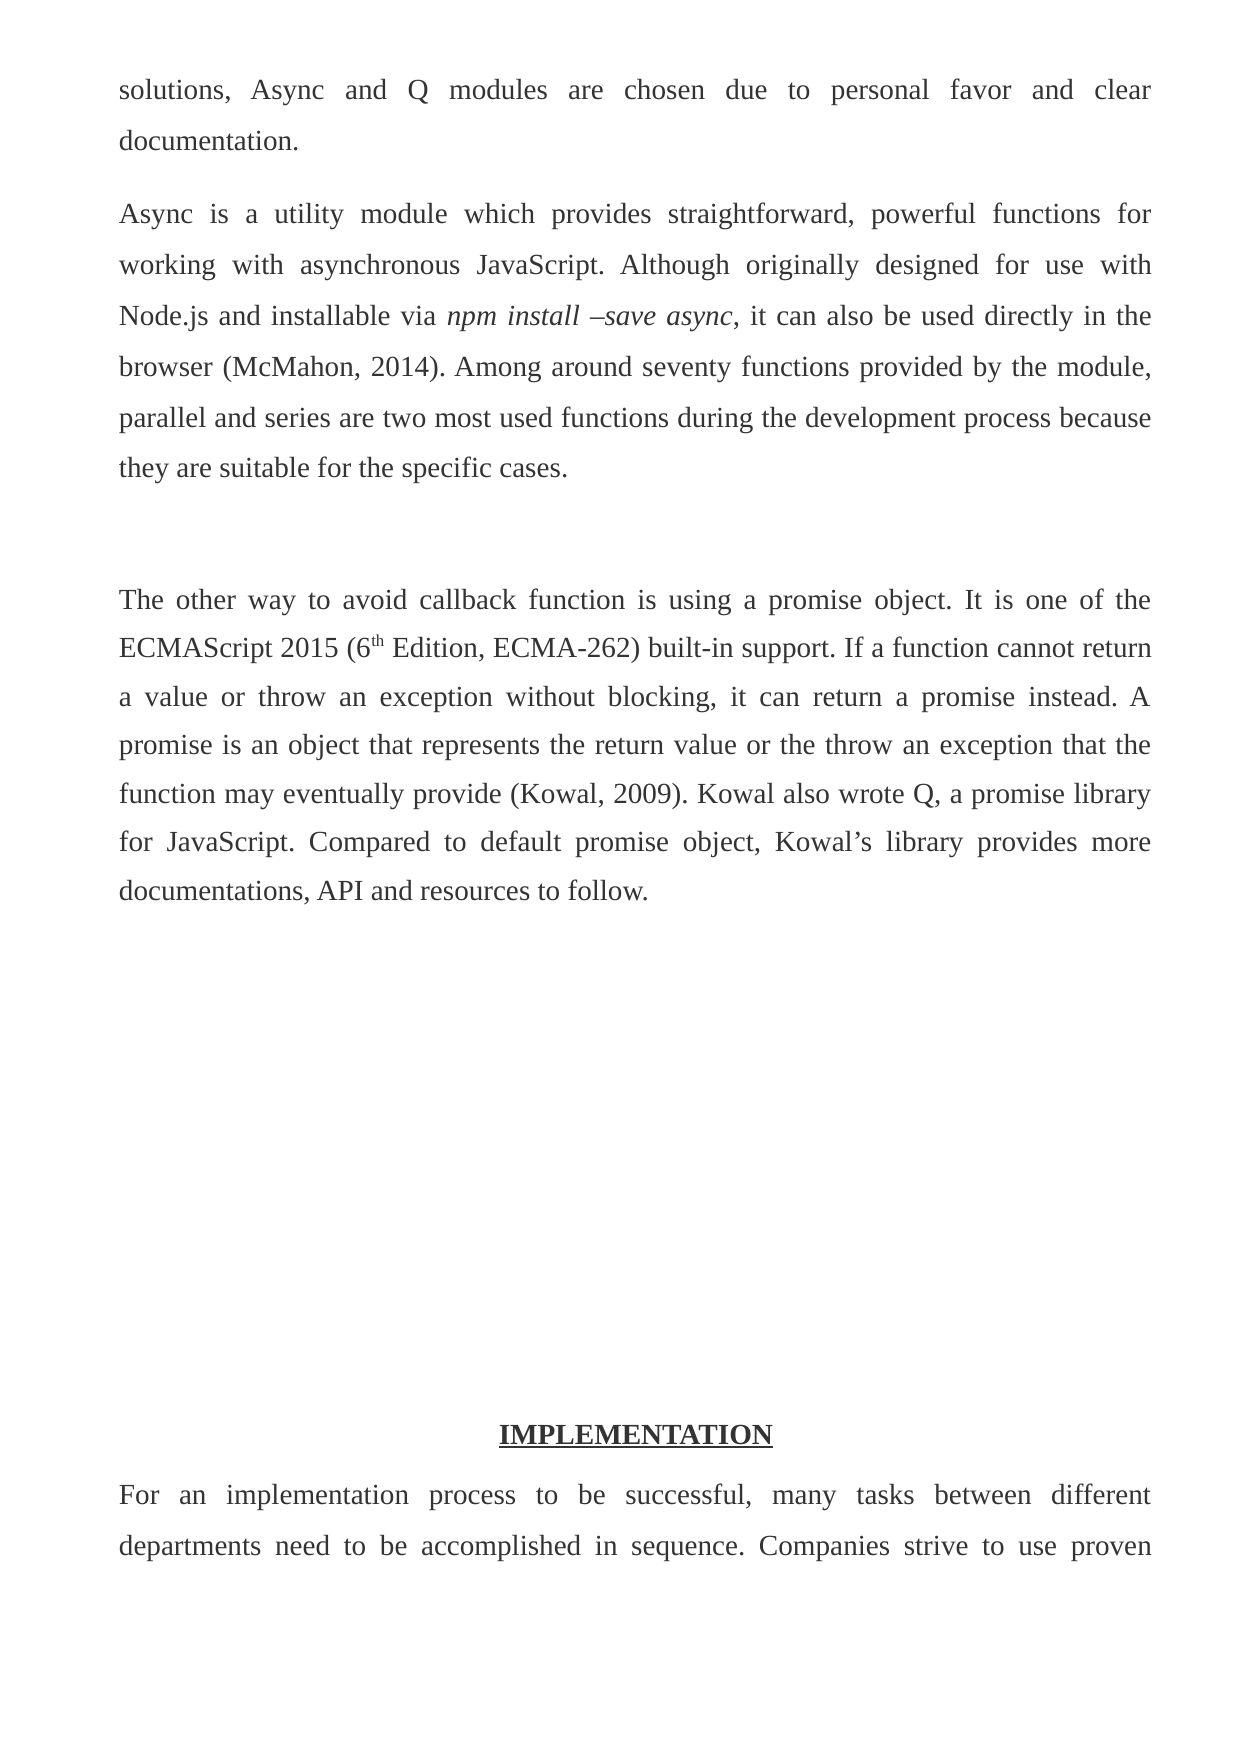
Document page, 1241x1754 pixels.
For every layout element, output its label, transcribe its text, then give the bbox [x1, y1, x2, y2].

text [119, 72, 1153, 157]
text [119, 1477, 1153, 1561]
text The other way to avoid callback function is using a promise object. It is one of the ECMAScript 2015 (6th Edition, ECMA-262) built-in support. If a function cannot return a value or throw an exception without blocking, it can return a promise instead. A promise is an object that represents the return value or the throw an exception that the function may eventually provide (Kowal, 2009). Kowal also wrote Q, a promise library for JavaScript. Compared to default promise object, Kowal’s library provides more documentations, API and resources to follow. [119, 582, 1153, 907]
text IMPLEMENTATION [119, 1417, 1153, 1451]
text Async is a utility module which provides straightforward, powerful functions for working with asynchronous JavaScript. Although originally designed for use with Node.js and installable via npm install –save async, it can also be used directly in the browser (McMahon, 2014). Among around seventy functions provided by the module, parallel and series are two most used functions during the development process because they are suitable for the specific cases. [119, 196, 1153, 484]
